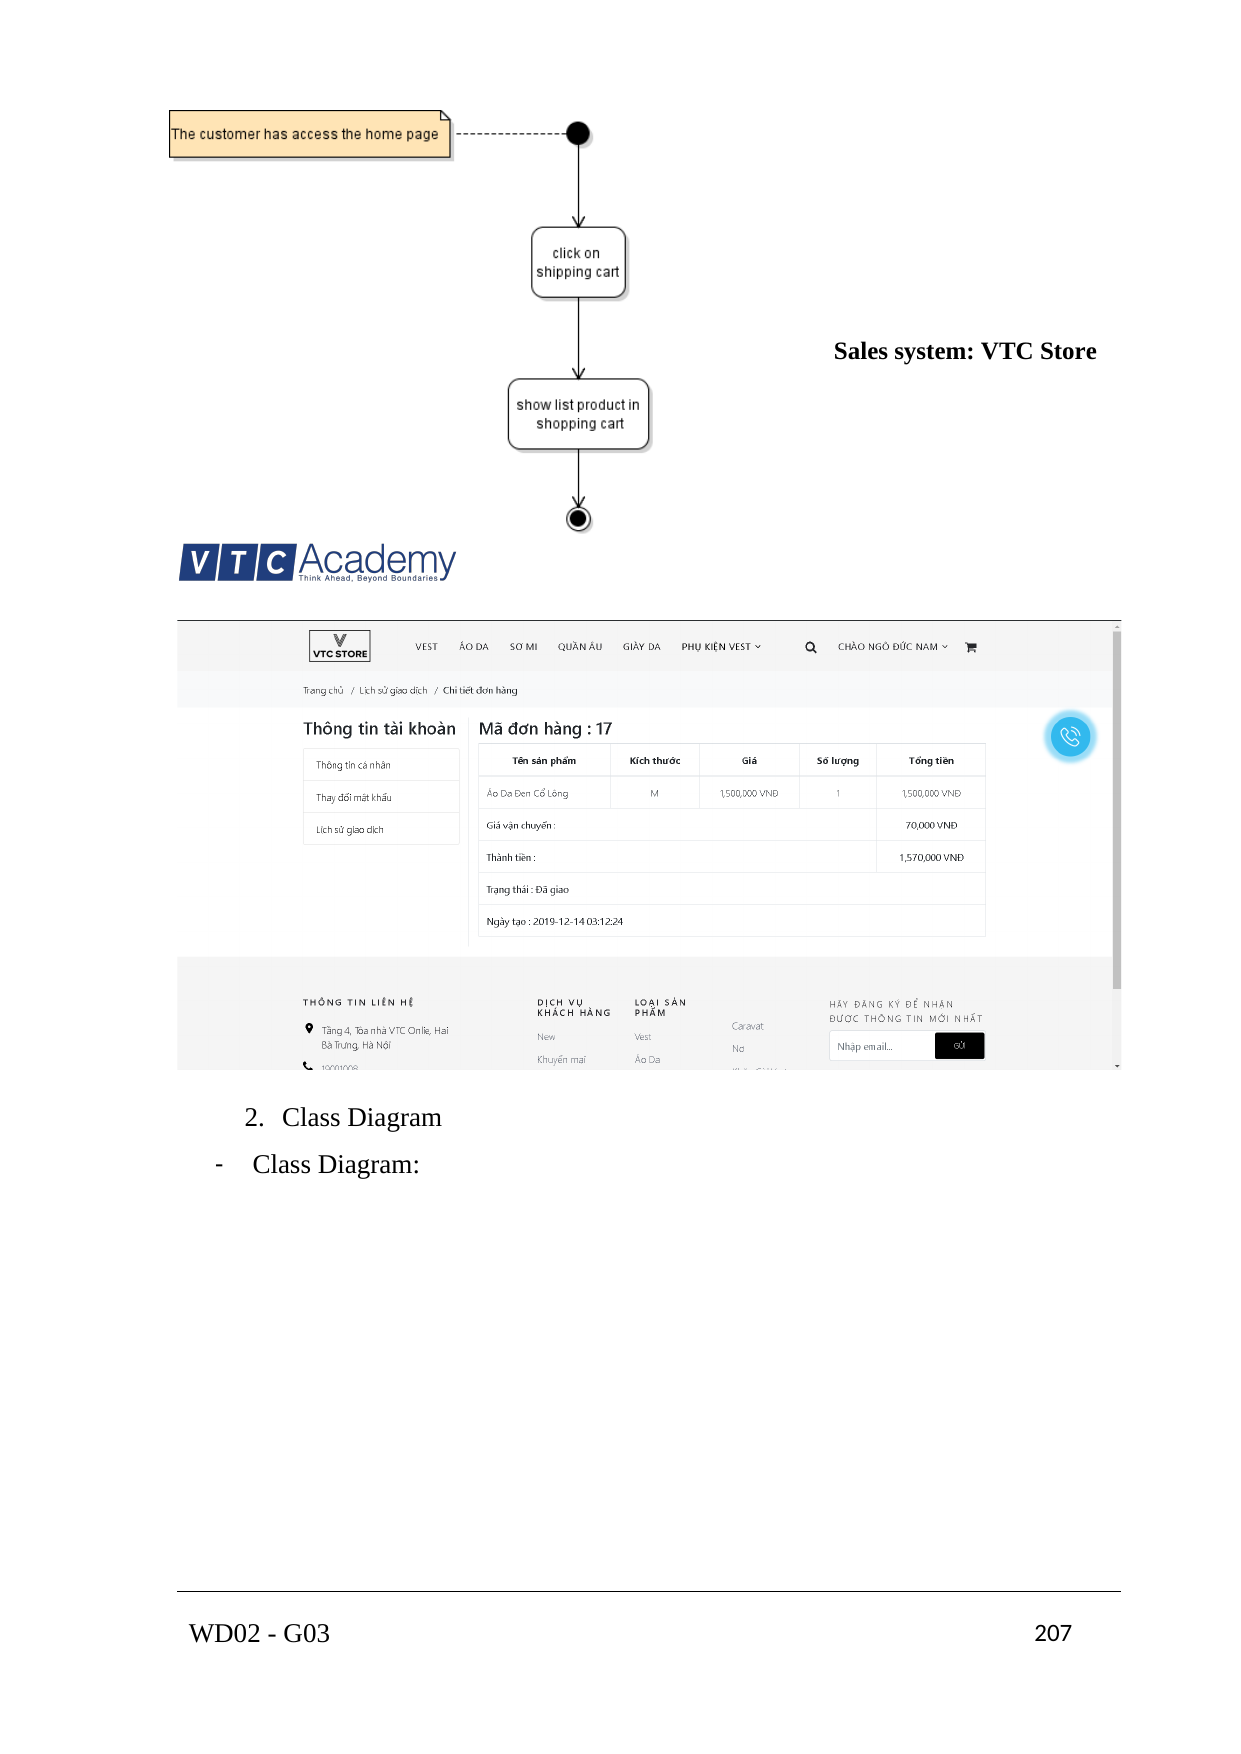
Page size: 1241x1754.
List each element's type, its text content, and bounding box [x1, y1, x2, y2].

list Class Diagram: [215, 1147, 1122, 1180]
picture [169, 110, 654, 591]
subtitle Class Diagram [244, 1101, 1122, 1132]
picture [177, 620, 1122, 1070]
